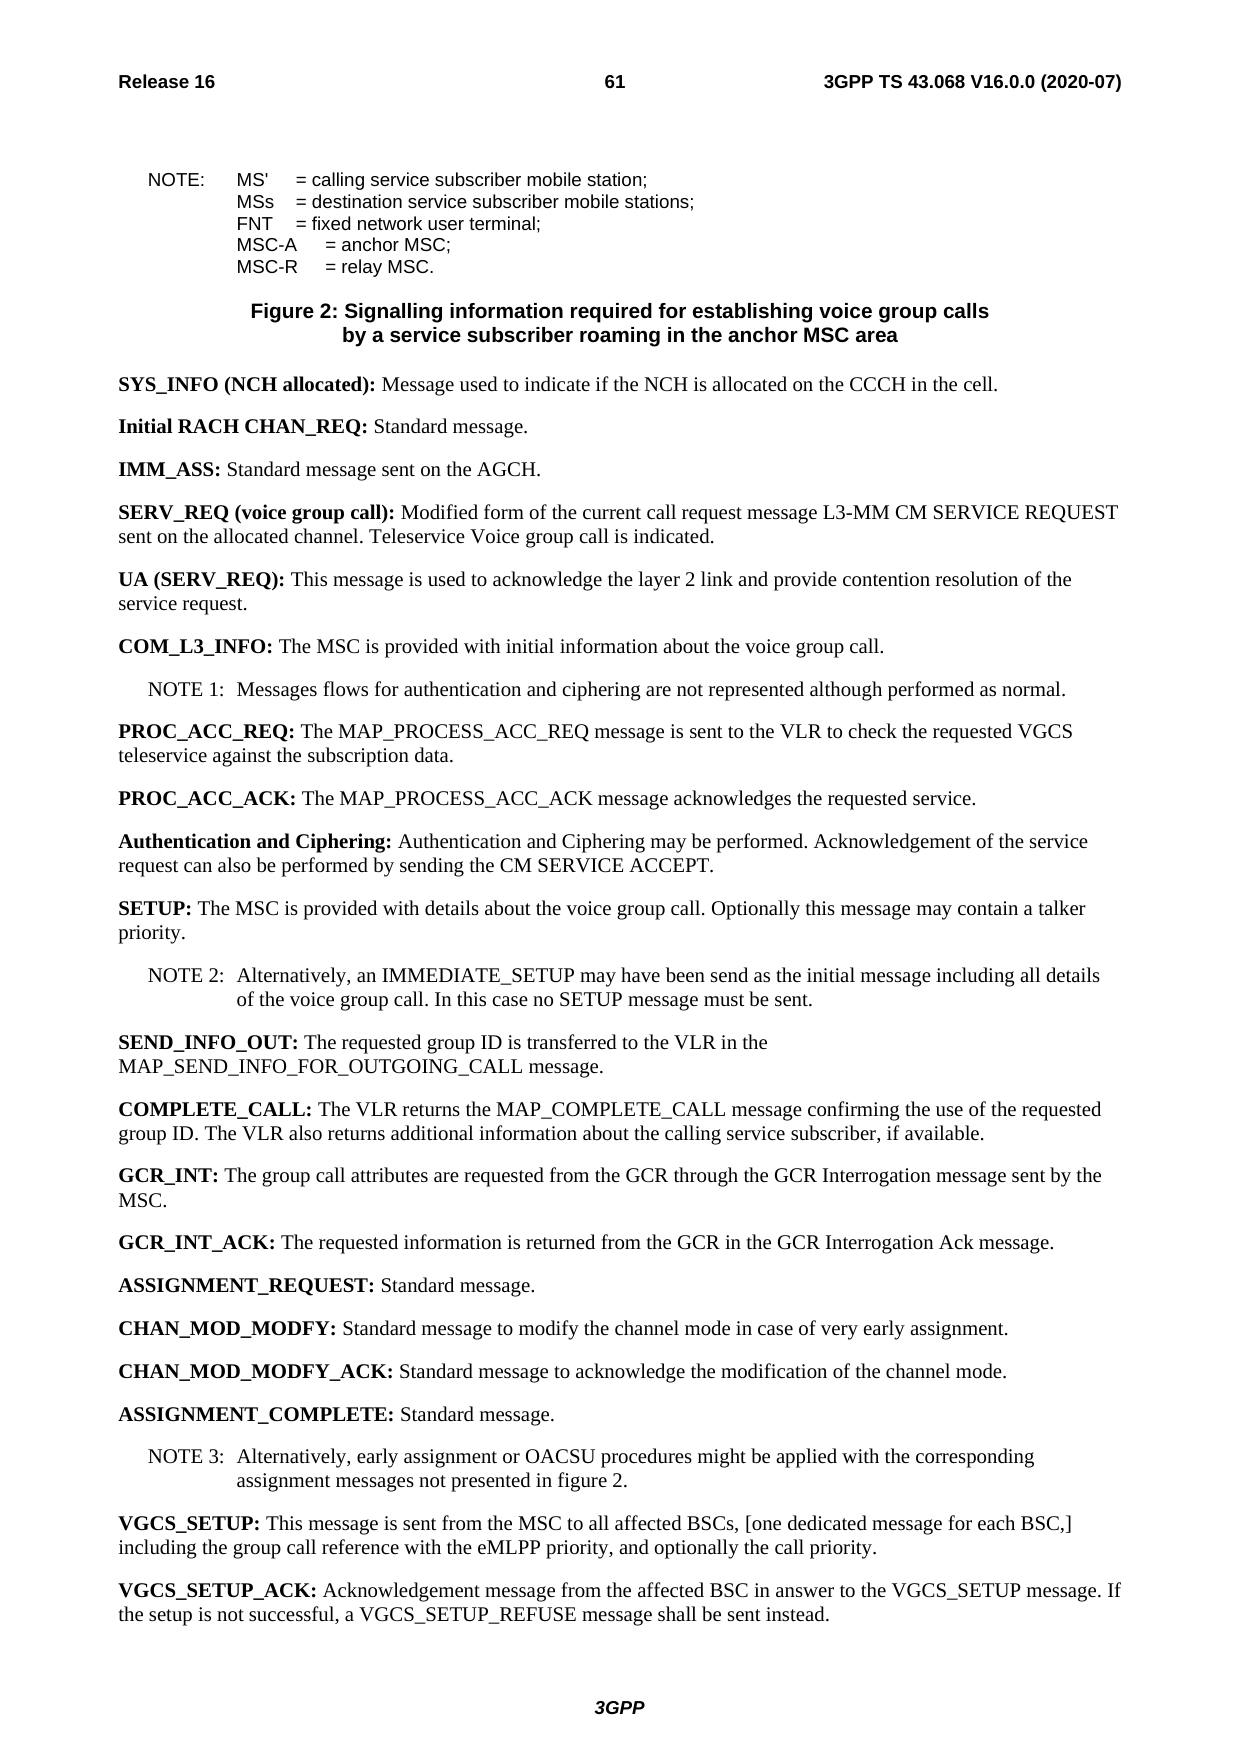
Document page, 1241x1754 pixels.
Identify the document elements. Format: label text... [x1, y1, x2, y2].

text Initial RACH CHAN_REQ: Standard message. [118, 414, 1122, 438]
text IMM_ASS: Standard message sent on the AGCH. [118, 457, 1122, 481]
text PROC_ACC_REQ: The MAP_PROCESS_ACC_REQ message is sent to the VLR to check the requested VGCS teleservice against the subscription data. [118, 719, 1122, 767]
text GCR_INT: The group call attributes are requested from the GCR through the GCR Interrogation message sent by the MSC. [118, 1163, 1122, 1212]
text CHAN_MOD_MODFY: Standard message to modify the channel mode in case of very early assignment. [118, 1316, 1122, 1340]
text ASSIGNMENT_COMPLETE: Standard message. [118, 1402, 1122, 1426]
text CHAN_MOD_MODFY_ACK: Standard message to acknowledge the modification of the channel mode. [118, 1359, 1122, 1383]
text COM_L3_INFO: The MSC is provided with initial information about the voice group call. [118, 634, 1122, 658]
text NOTE 3: Alternatively, early assignment or OACSU procedures might be applied with the corresponding assignment messages not presented in figure 2. [148, 1444, 1122, 1492]
text SYS_INFO (NCH allocated): Message used to indicate if the NCH is allocated on the CCCH in the cell. [118, 372, 1122, 396]
text PROC_ACC_ACK: The MAP_PROCESS_ACC_ACK message acknowledges the requested service. [118, 786, 1122, 810]
text SERV_REQ (voice group call): Modified form of the current call request message L3-MM CM SERVICE REQUEST sent on the allocated channel. Teleservice Voice group call is indicated. [118, 500, 1122, 548]
text VGCS_SETUP_ACK: Acknowledgement message from the affected BSC in answer to the VGCS_SETUP message. If the setup is not successful, a VGCS_SETUP_REFUSE message shall be sent instead. [118, 1578, 1122, 1626]
text COMPLETE_CALL: The VLR returns the MAP_COMPLETE_CALL message confirming the use of the requested group ID. The VLR also returns additional information about the calling service subscriber, if available. [118, 1097, 1122, 1145]
text NOTE 1: Messages flows for authentication and ciphering are not represented although performed as normal. [148, 677, 1122, 701]
text Authentication and Ciphering: Authentication and Ciphering may be performed. Acknowledgement of the service request can also be performed by sending the CM SERVICE ACCEPT. [118, 829, 1122, 877]
text UA (SERV_REQ): This message is used to acknowledge the layer 2 link and provide contention resolution of the service request. [118, 567, 1122, 615]
text NOTE 2: Alternatively, an IMMEDIATE_SETUP may have been send as the initial message including all details of the voice group call. In this case no SETUP message must be sent. [148, 963, 1122, 1011]
text SEND_INFO_OUT: The requested group ID is transferred to the VLR in the MAP_SEND_INFO_FOR_OUTGOING_CALL message. [118, 1030, 1122, 1078]
text Figure 2: Signalling information required for establishing voice group calls by a service subscriber roaming in the anchor MSC area [118, 299, 1122, 347]
text GCR_INT_ACK: The requested information is returned from the GCR in the GCR Interrogation Ack message. [118, 1230, 1122, 1254]
text VGCS_SETUP: This message is sent from the MSC to all affected BSCs, [one dedicated message for each BSC,] including the group call reference with the eMLPP priority, and optionally the call priority. [118, 1511, 1122, 1559]
text ASSIGNMENT_REQUEST: Standard message. [118, 1273, 1122, 1297]
text SETUP: The MSC is provided with details about the voice group call. Optionally this message may contain a talker priority. [118, 896, 1122, 944]
text NOTE: MS' = calling service subscriber mobile station; MSs = destination service subscriber mobile stations; FNT = fixed network user terminal; MSC-A = anchor MSC; MSC-R = relay MSC. [148, 169, 1122, 277]
